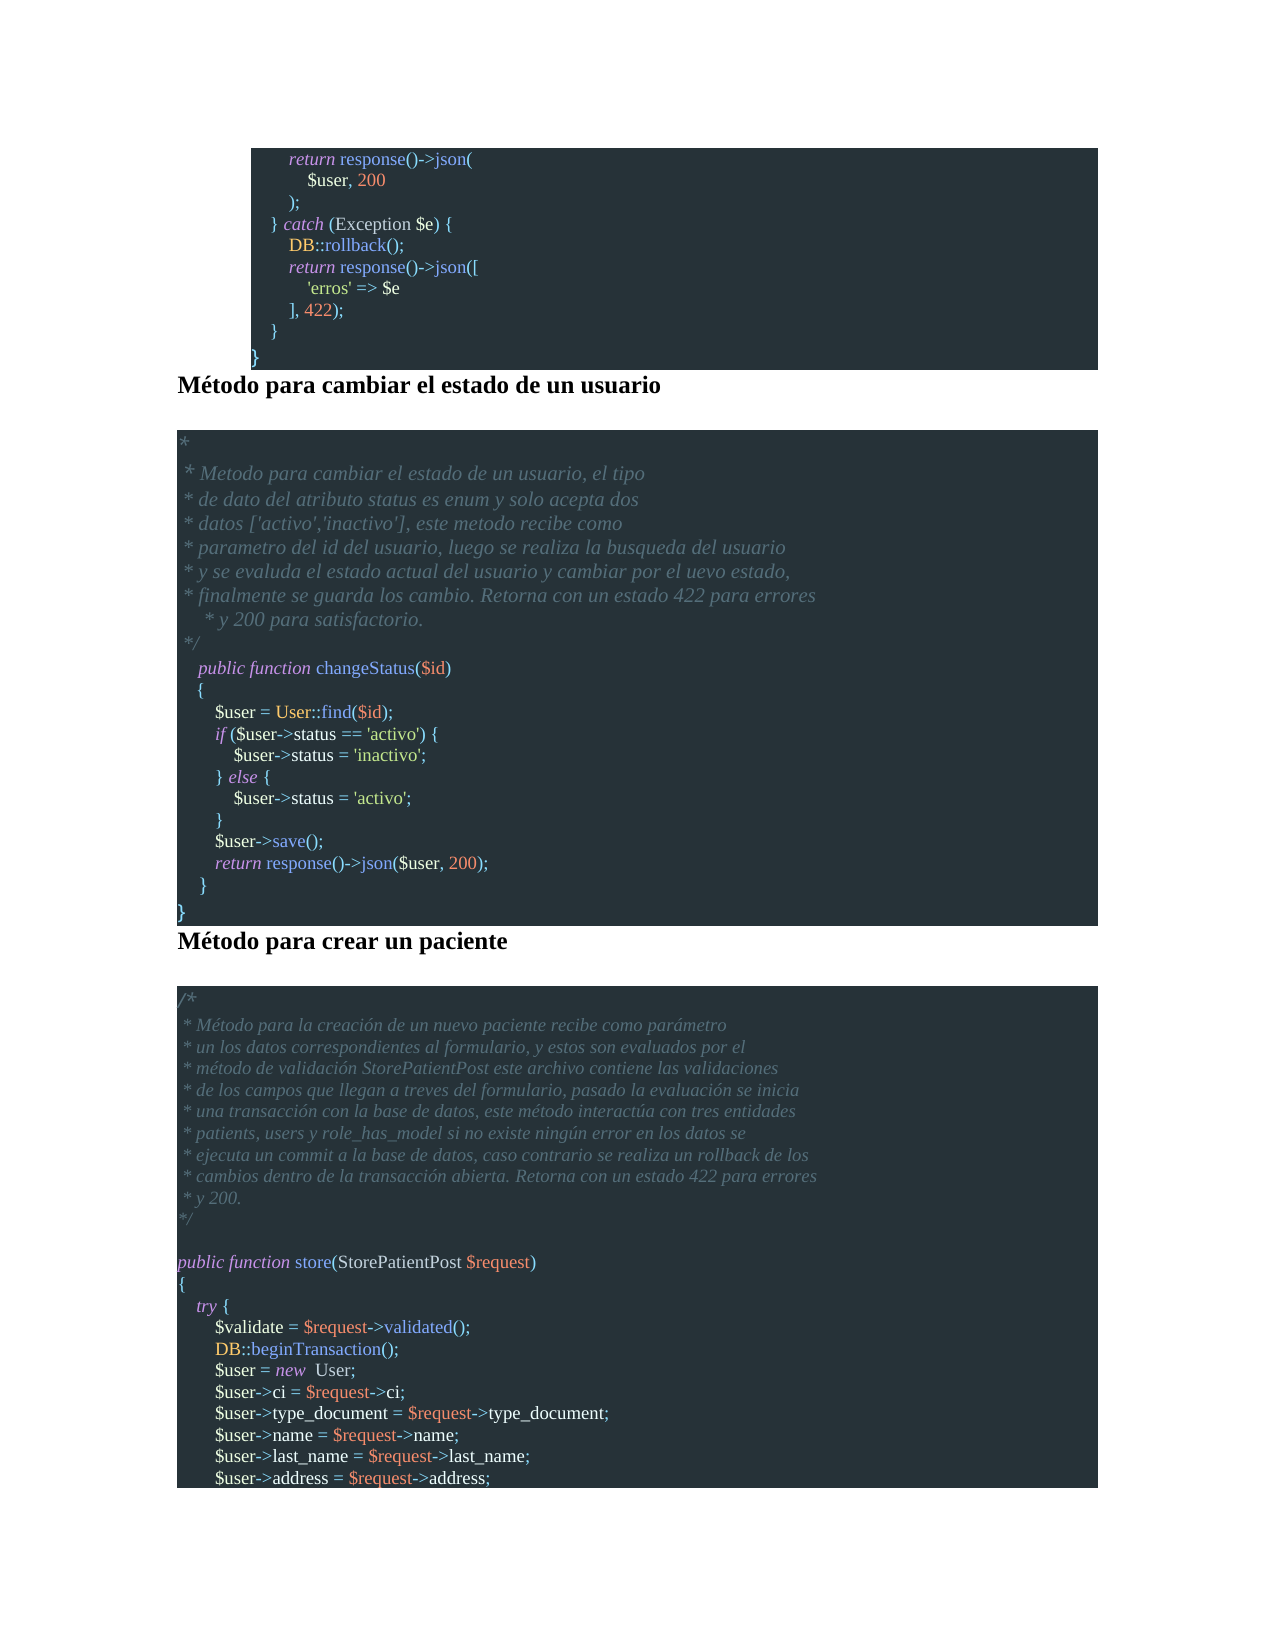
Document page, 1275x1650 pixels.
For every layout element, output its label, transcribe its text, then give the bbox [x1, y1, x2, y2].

text Método para cambiar el estado de un usuario [177, 370, 1098, 399]
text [177, 986, 1098, 1488]
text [251, 148, 1098, 370]
text Método para crear un paciente [177, 926, 1098, 955]
text * * Metodo para cambiar el estado de un usuario, el tipo * de dato del atributo status es enum y solo acepta dos * datos ['activo','inactivo'], este metodo recibe como * parametro del id del usuario, luego se realiza la busqueda del usuario * y se evaluda el estado actual del usuario y cambiar por el uevo estado, * finalmente se guarda los cambio. Retorna con un estado 422 para errores * y 200 para satisfactorio. */ public function changeStatus($id) { $user = User::find($id); if ($user->status == 'activo') { $user->status = 'inactivo'; } else { $user->status = 'activo'; } $user->save(); return response()->json($user, 200); } } [177, 430, 1098, 926]
